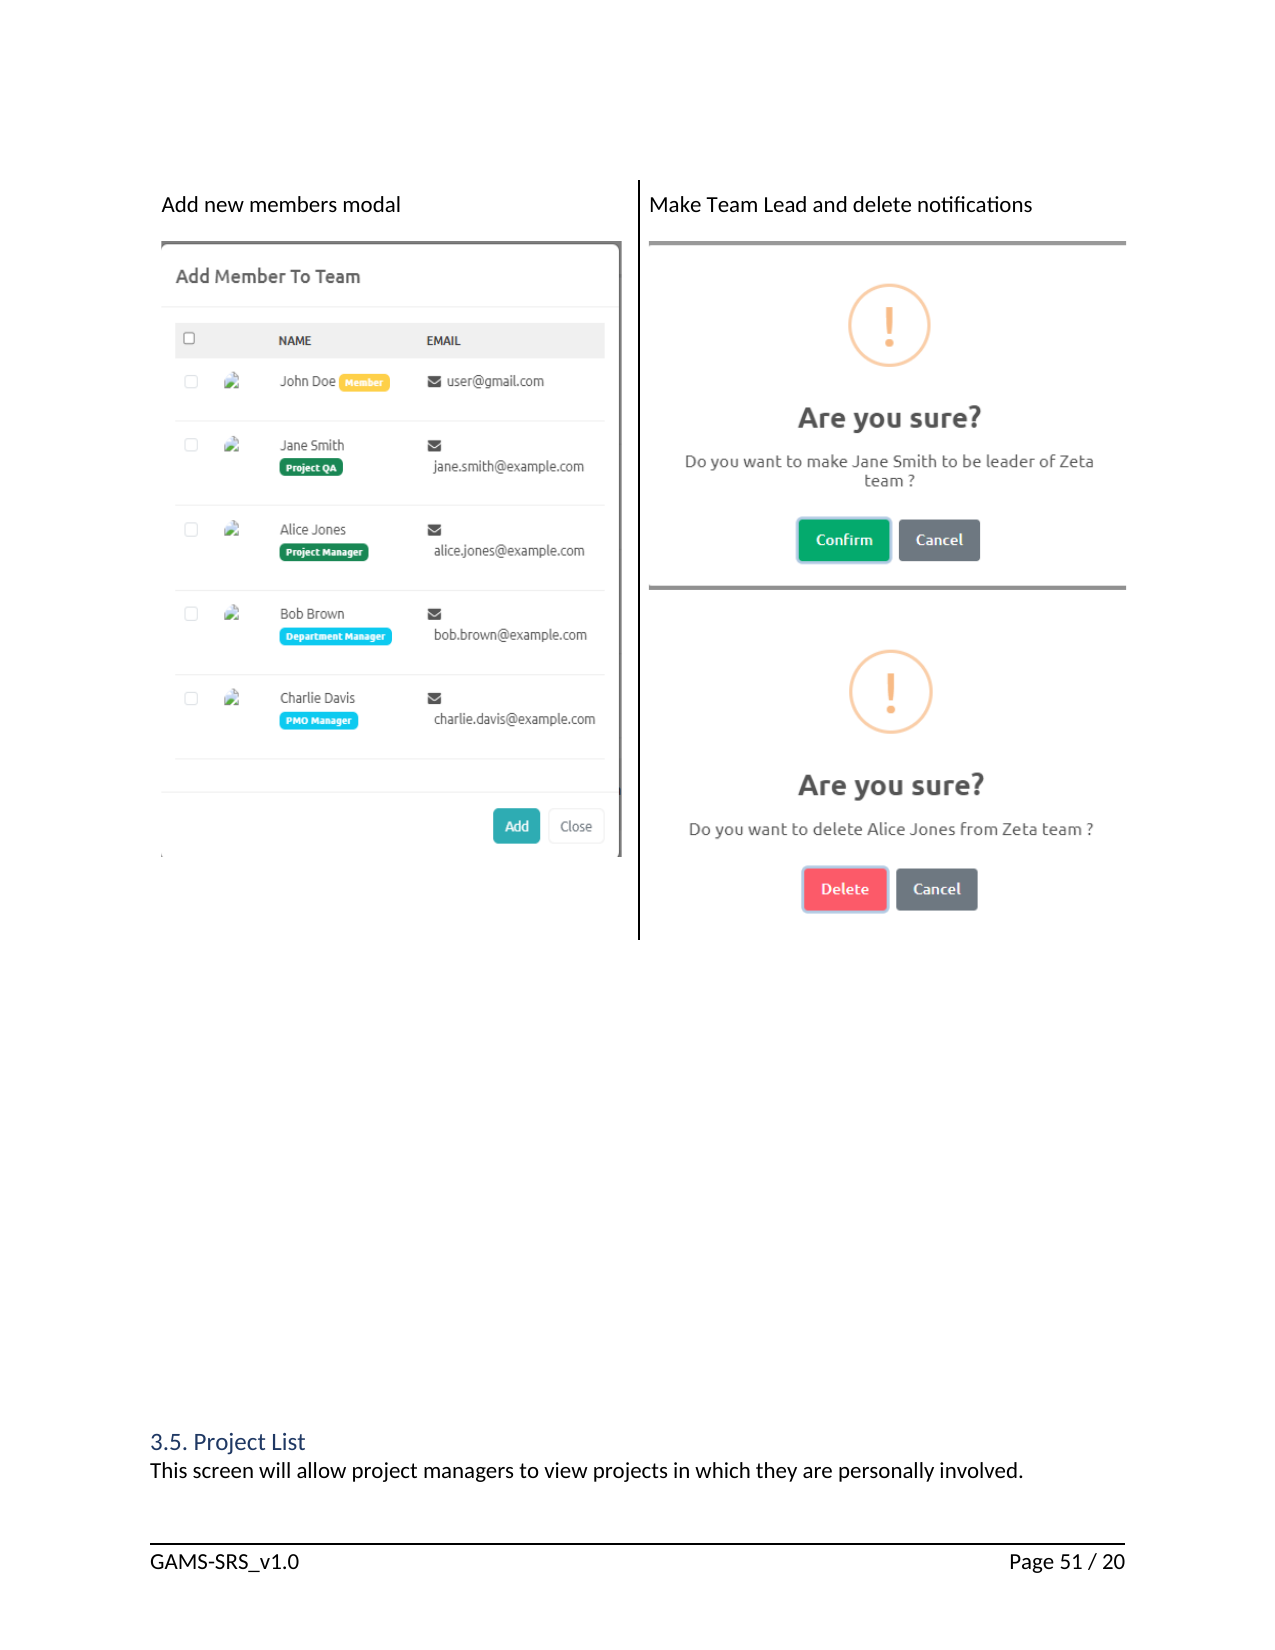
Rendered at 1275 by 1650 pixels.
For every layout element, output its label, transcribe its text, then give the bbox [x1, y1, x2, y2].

text This screen will allow project managers to view projects in which they are personally involved. [150, 1456, 1125, 1484]
table_cell [640, 603, 1125, 940]
picture [648, 612, 1127, 930]
table_cell [152, 231, 638, 940]
table_header Make Team Lead and delete notifications [640, 180, 1125, 229]
subtitle 3.5. Project List [150, 1426, 1125, 1456]
table_cell [640, 231, 1125, 600]
picture [648, 241, 1127, 590]
table_header Add new members modal [152, 180, 638, 229]
picture [161, 241, 622, 857]
